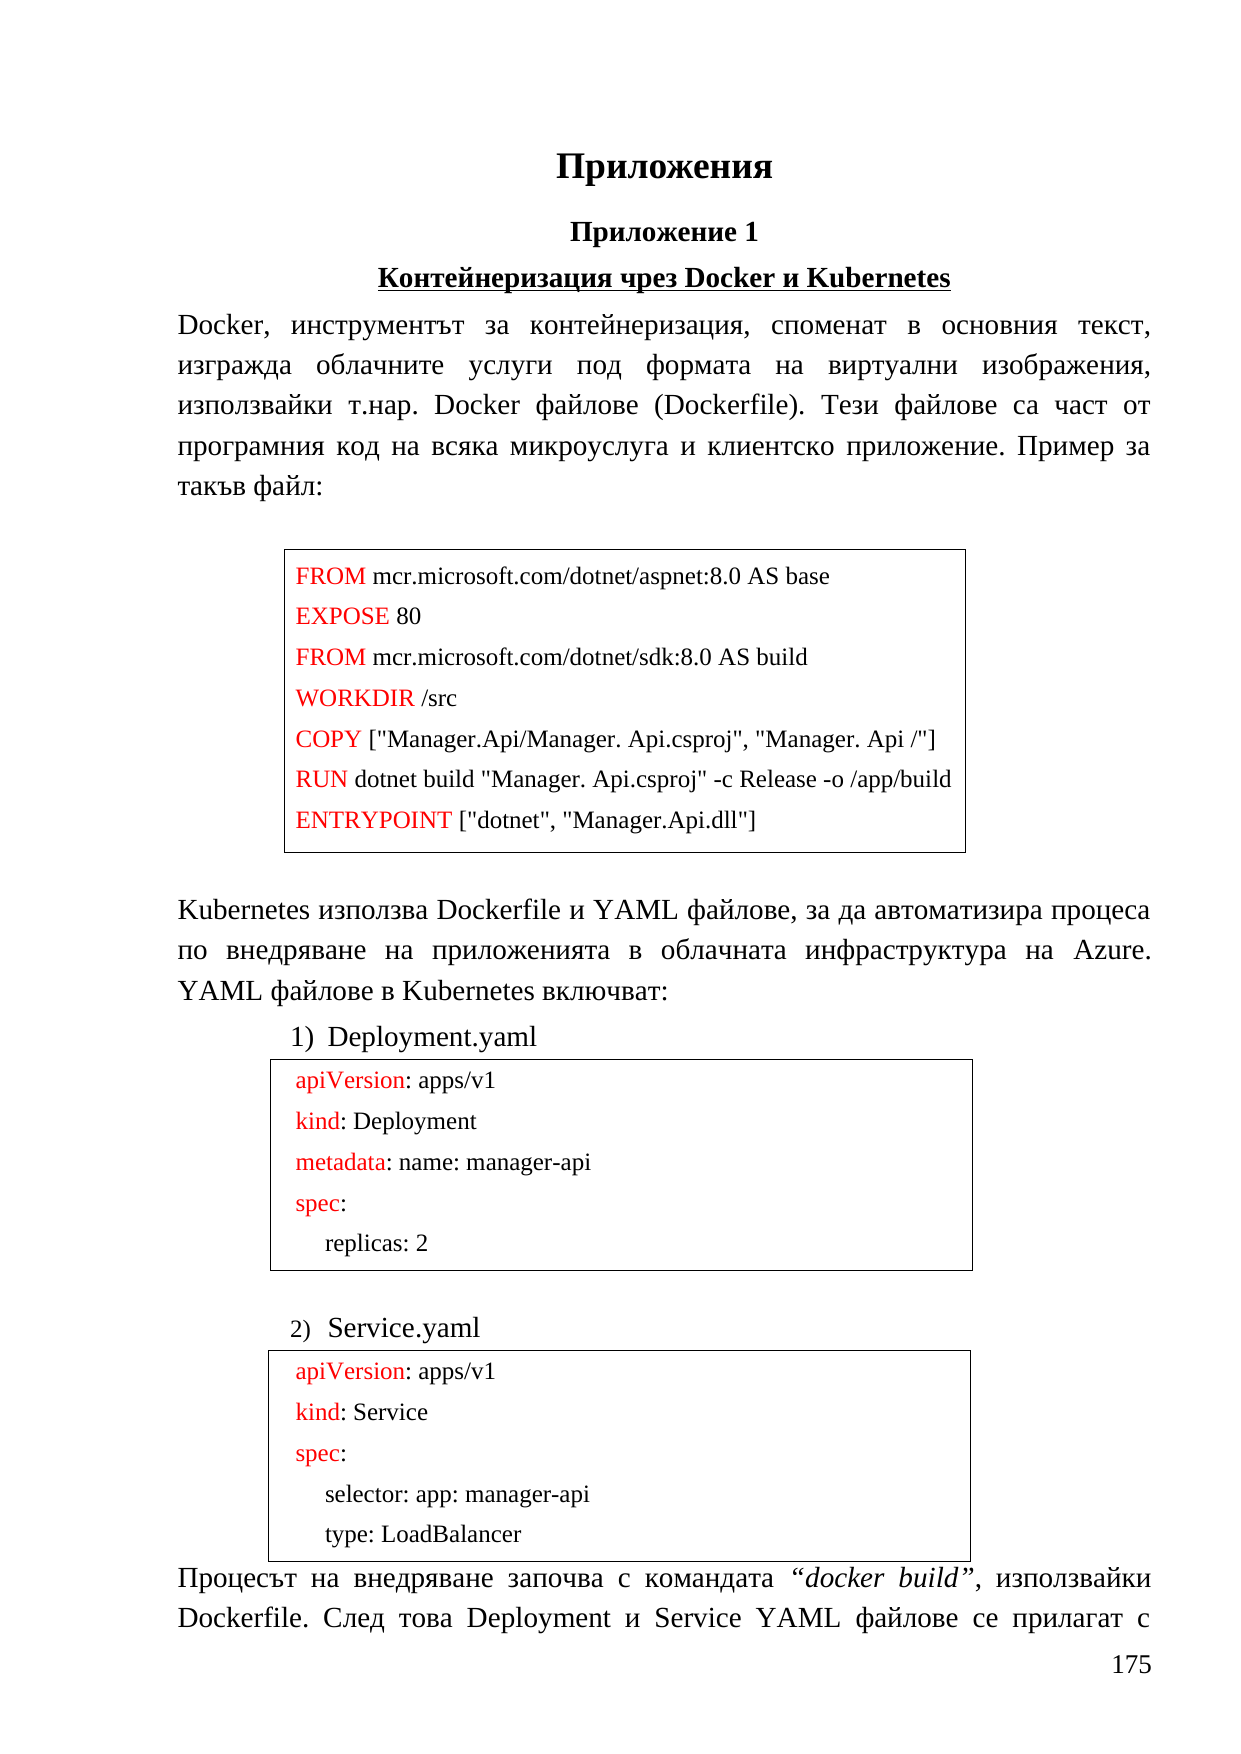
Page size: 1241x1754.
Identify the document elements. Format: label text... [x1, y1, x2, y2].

list Kubernetes използва Dockerfile и YAML файлове, за да автоматизира процеса по внедряване на приложенията в облачната инфраструктура на Azure. YAML файлове в Kubernetes включват: [177, 892, 1152, 1006]
list EXPOSE 80 [251, 601, 1152, 630]
list Docker, инструментът за контейнеризация, споменат в основния текст, изгражда облачните услуги под формата на виртуални изображения, използвайки т.нар. Docker файлове (Dockerfile). Тези файлове са част от програмния код на всяка микроуслуга и клиентско приложение. Пример за такъв файл: [177, 307, 1152, 501]
subtitle Приложения [177, 143, 1152, 186]
list apiVersion: apps/v1 [251, 1066, 1152, 1094]
list replicas: 2 [251, 1228, 1152, 1257]
list Service.yaml [290, 1310, 1152, 1343]
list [177, 1560, 1152, 1634]
list apiVersion: apps/v1 [251, 1356, 1152, 1385]
list selector: app: manager-api [251, 1479, 1152, 1507]
list spec: [251, 1188, 1152, 1217]
list spec: [251, 1438, 1152, 1467]
list Контейнеризация чрез Docker и Kubernetes [177, 261, 1152, 294]
list kind: Deployment [251, 1106, 1152, 1135]
list ENTRYPOINT ["dotnet", "Manager.Api.dll"] [222, 805, 1152, 834]
list WORKDIR /src [266, 683, 1152, 712]
list RUN dotnet build "Manager. Api.csproj" -c Release -o /app/build [266, 764, 1152, 793]
list Deployment.yaml [290, 1019, 1152, 1053]
list FROM mcr.microsoft.com/dotnet/aspnet:8.0 AS base [251, 561, 1152, 589]
list FROM mcr.microsoft.com/dotnet/sdk:8.0 AS build [251, 642, 1152, 671]
list COPY ["Manager.Api/Manager. Api.csproj", "Manager. Api /"] [281, 724, 1152, 752]
list metadata: name: manager-api [251, 1147, 1152, 1176]
list type: LoadBalancer [251, 1519, 1152, 1548]
list Приложение 1 [177, 214, 1152, 248]
list kind: Service [251, 1397, 1152, 1426]
